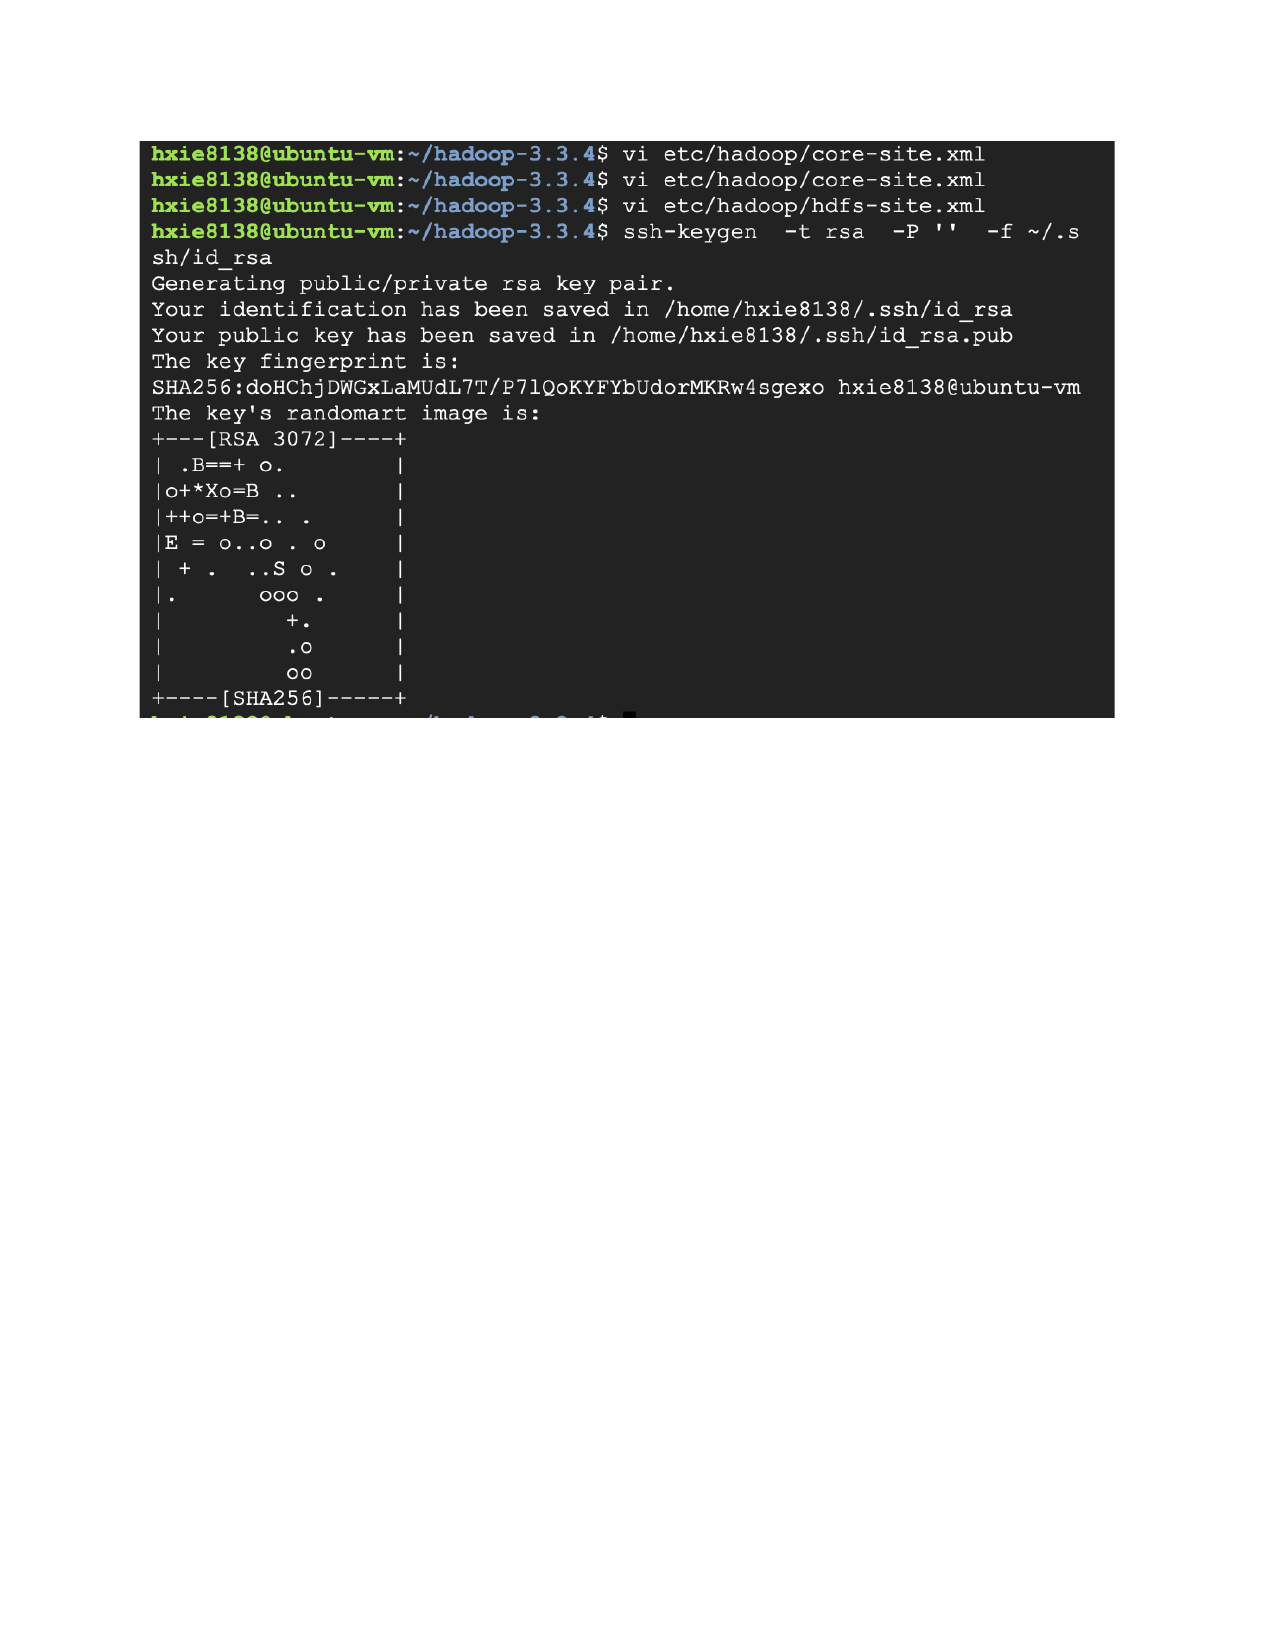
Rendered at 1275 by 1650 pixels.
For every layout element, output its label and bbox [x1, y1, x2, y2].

picture [139, 141, 1115, 718]
